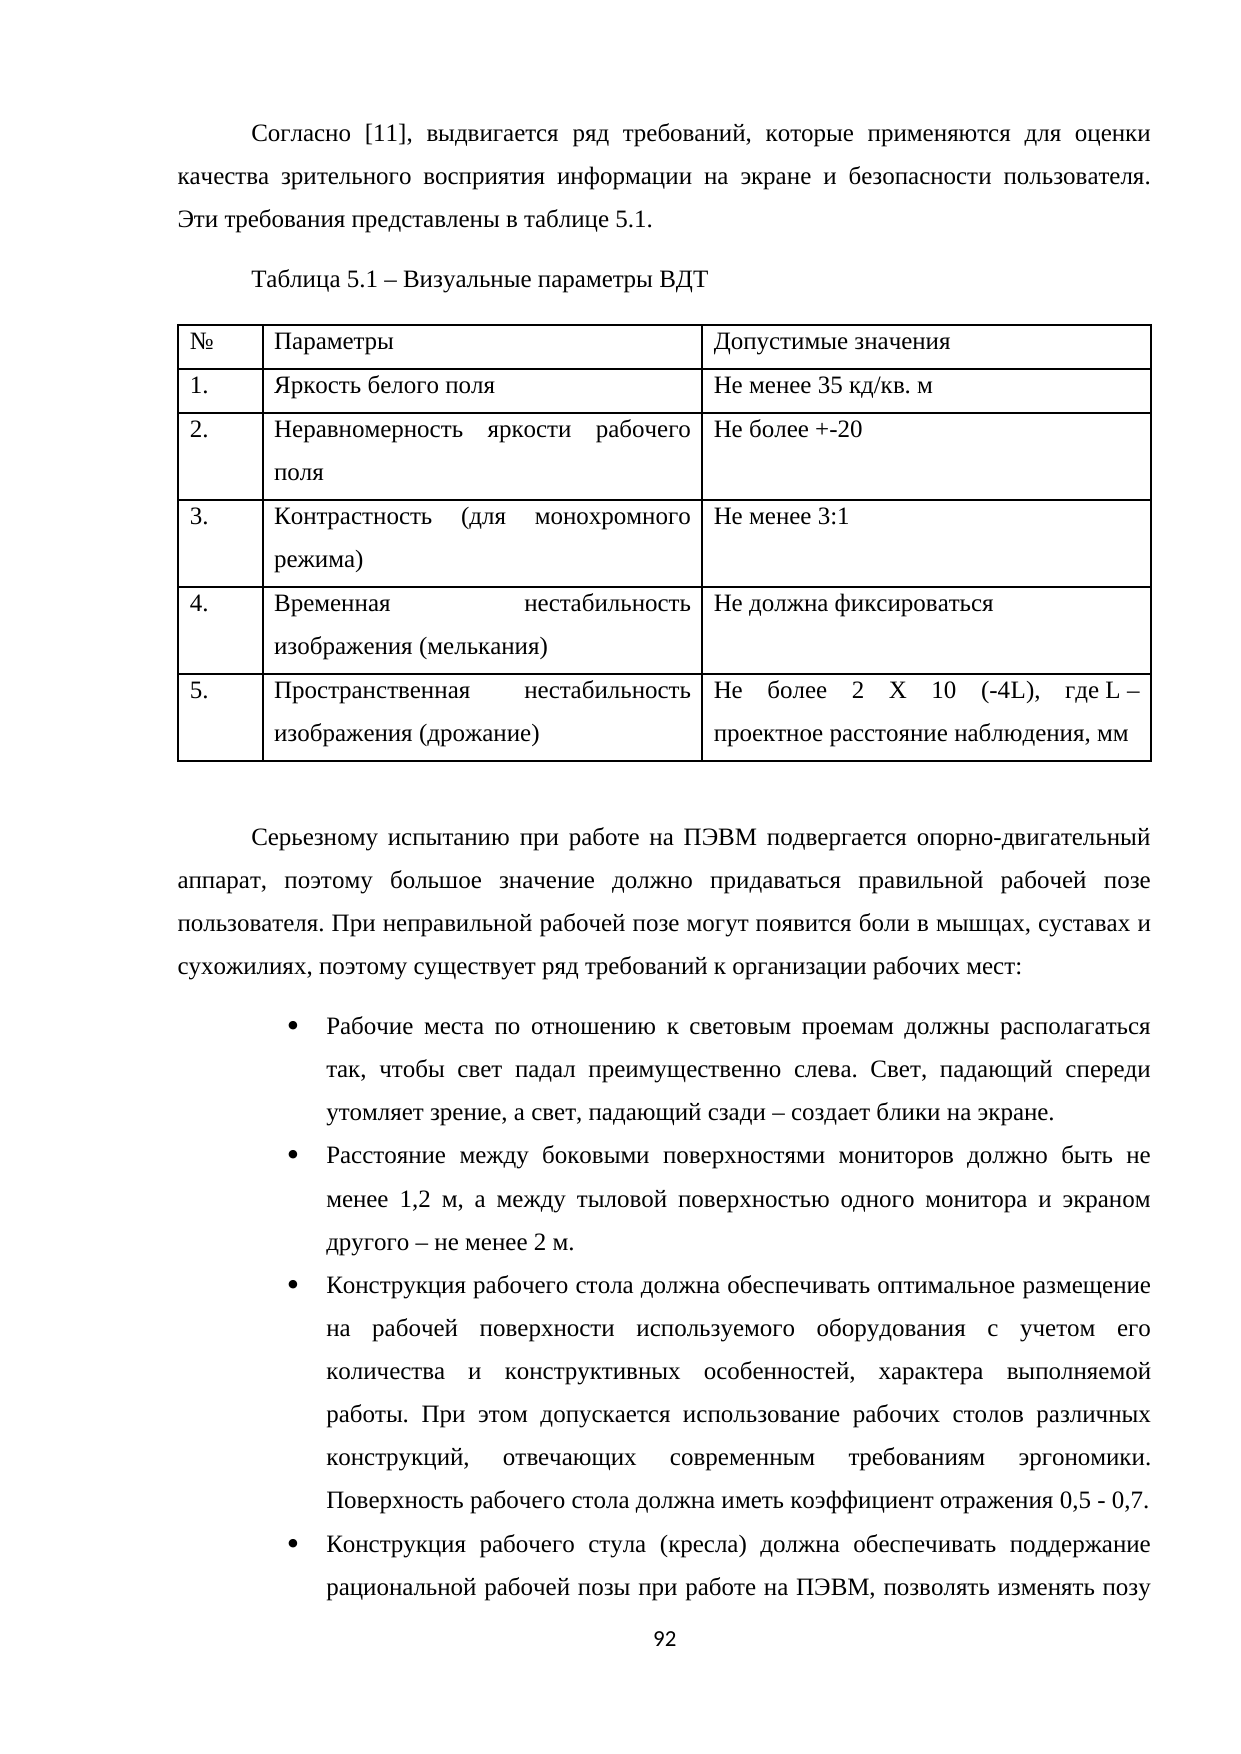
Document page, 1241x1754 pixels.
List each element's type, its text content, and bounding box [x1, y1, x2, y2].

text Согласно [11], выдвигается ряд требований, которые применяются для оценки качества зрительного восприятия информации на экране и безопасности пользователя. Эти требования представлены в таблице 5.1. [177, 118, 1152, 233]
table_cell Яркость белого поля [264, 370, 701, 412]
table_cell Не должна фиксироваться [703, 588, 1150, 673]
table_header Параметры [264, 326, 701, 368]
table_cell 4. [179, 588, 262, 673]
table_cell Контрастность (для монохромного режима) [264, 501, 701, 586]
table_header № [179, 326, 262, 368]
table_cell 1. [179, 370, 262, 412]
table_cell Не менее 35 кд/кв. м [703, 370, 1150, 412]
list Конструкция рабочего стола должна обеспечивать оптимальное размещение на рабочей поверхности используемого оборудования с учетом его количества и конструктивных особенностей, характера выполняемой работы. При этом допускается использование рабочих столов различных конструкций, отвечающих современным требованиям эргономики. Поверхность рабочего стола должна иметь коэффициент отражения 0,5 - 0,7. [288, 1270, 1152, 1514]
table_header Допустимые значения [703, 326, 1150, 368]
list Расстояние между боковыми поверхностями мониторов должно быть не менее 1,2 м, а между тыловой поверхностью одного монитора и экраном другого – не менее 2 м. [288, 1141, 1152, 1256]
table_cell 5. [179, 675, 262, 760]
table_cell Неравномерность яркости рабочего поля [264, 414, 701, 499]
table_cell Не менее 3:1 [703, 501, 1150, 586]
table_cell Не более 2 Х 10 (-4L), где L – проектное расстояние наблюдения, мм [703, 675, 1150, 760]
table_cell Пространственная нестабильность изображения (дрожание) [264, 675, 701, 760]
table_cell Временная нестабильность изображения (мелькания) [264, 588, 701, 673]
table_cell 3. [179, 501, 262, 586]
table_cell Не более +-20 [703, 414, 1150, 499]
text Серьезному испытанию при работе на ПЭВМ подвергается опорно-двигательный аппарат, поэтому большое значение должно придаваться правильной рабочей позе пользователя. При неправильной рабочей позе могут появится боли в мышцах, суставах и сухожилиях, поэтому существует ряд требований к организации рабочих мест: [177, 822, 1152, 980]
text Таблица 5.1 – Визуальные параметры ВДТ [177, 264, 1152, 293]
list Рабочие места по отношению к световым проемам должны располагаться так, чтобы свет падал преимущественно слева. Свет, падающий спереди утомляет зрение, а свет, падающий сзади – создает блики на экране. [288, 1011, 1152, 1126]
table_cell 2. [179, 414, 262, 499]
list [288, 1529, 1152, 1601]
